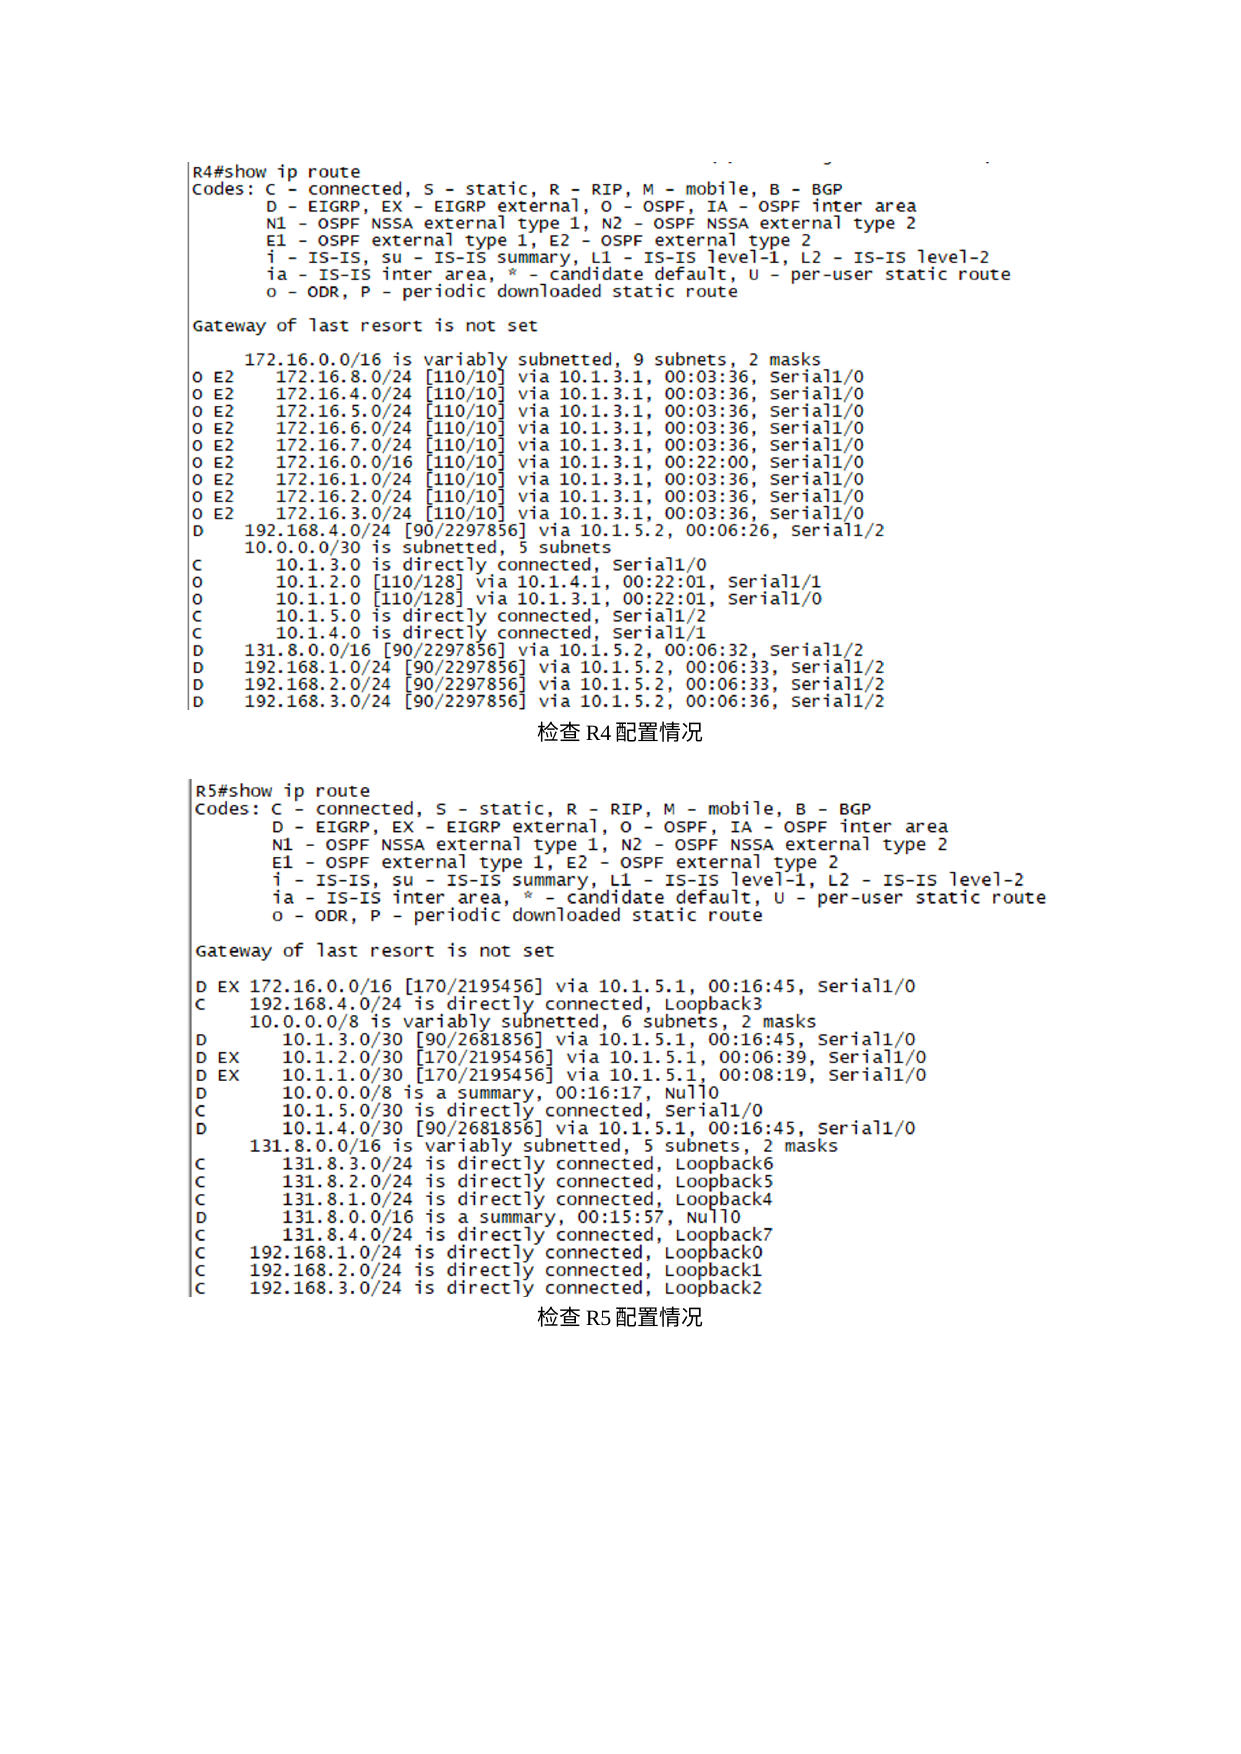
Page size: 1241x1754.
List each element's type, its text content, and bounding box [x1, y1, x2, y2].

picture [187, 162, 1053, 710]
picture [187, 779, 1053, 1297]
text 检查R5配置情况 [187, 1299, 1053, 1332]
text 检查R4配置情况 [187, 714, 1053, 747]
